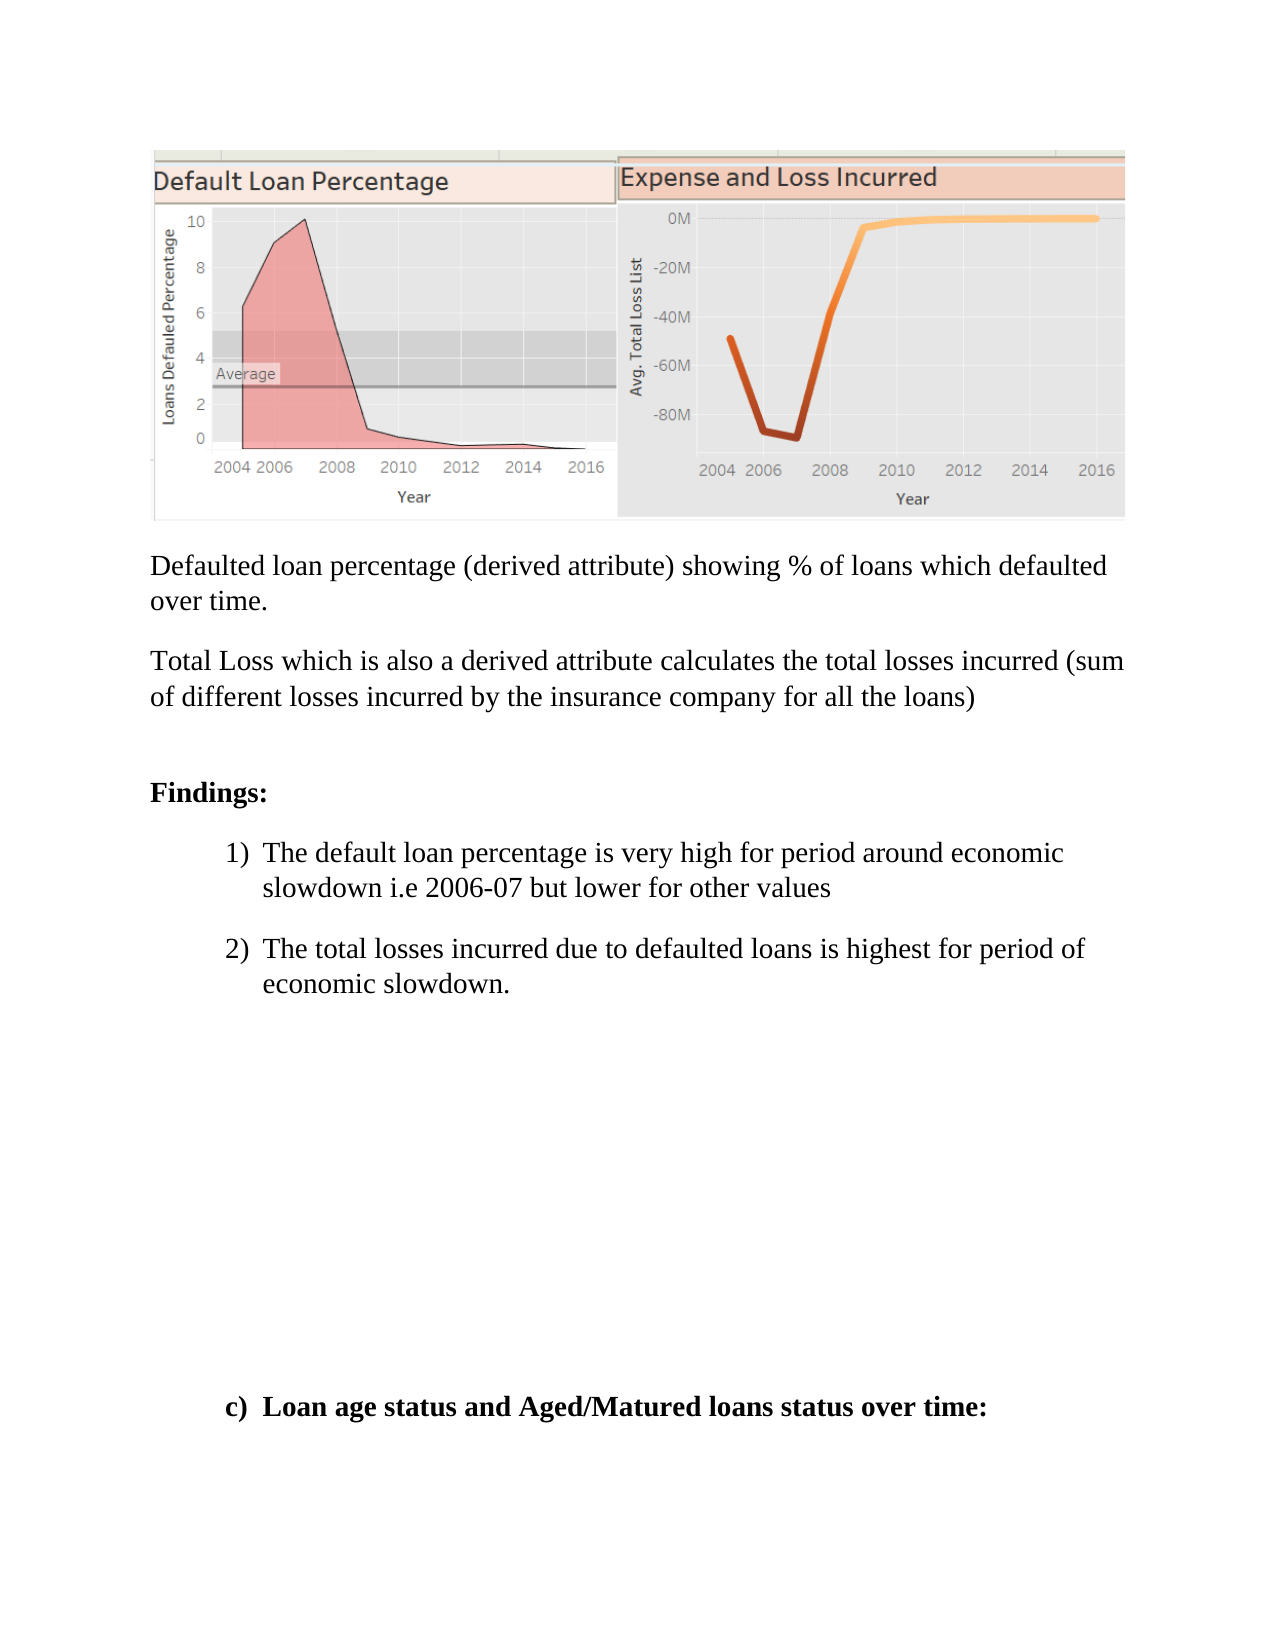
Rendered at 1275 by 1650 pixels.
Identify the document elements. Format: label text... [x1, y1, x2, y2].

text Findings: [150, 773, 1125, 808]
text Total Loss which is also a derived attribute calculates the total losses incurred (sum of different losses incurred by the insurance company for all the loans) [150, 642, 1125, 748]
list Loan age status and Aged/Matured loans status over time: [225, 1387, 1125, 1423]
text Defaulted loan percentage (derived attribute) showing % of loans which defaulted over time. [150, 546, 1125, 617]
list The total losses incurred due to defaulted loans is highest for period of economic slowdown. [225, 929, 1125, 1000]
picture [150, 150, 1125, 521]
list The default loan percentage is very high for period around economic slowdown i.e 2006-07 but lower for other values [225, 833, 1125, 904]
